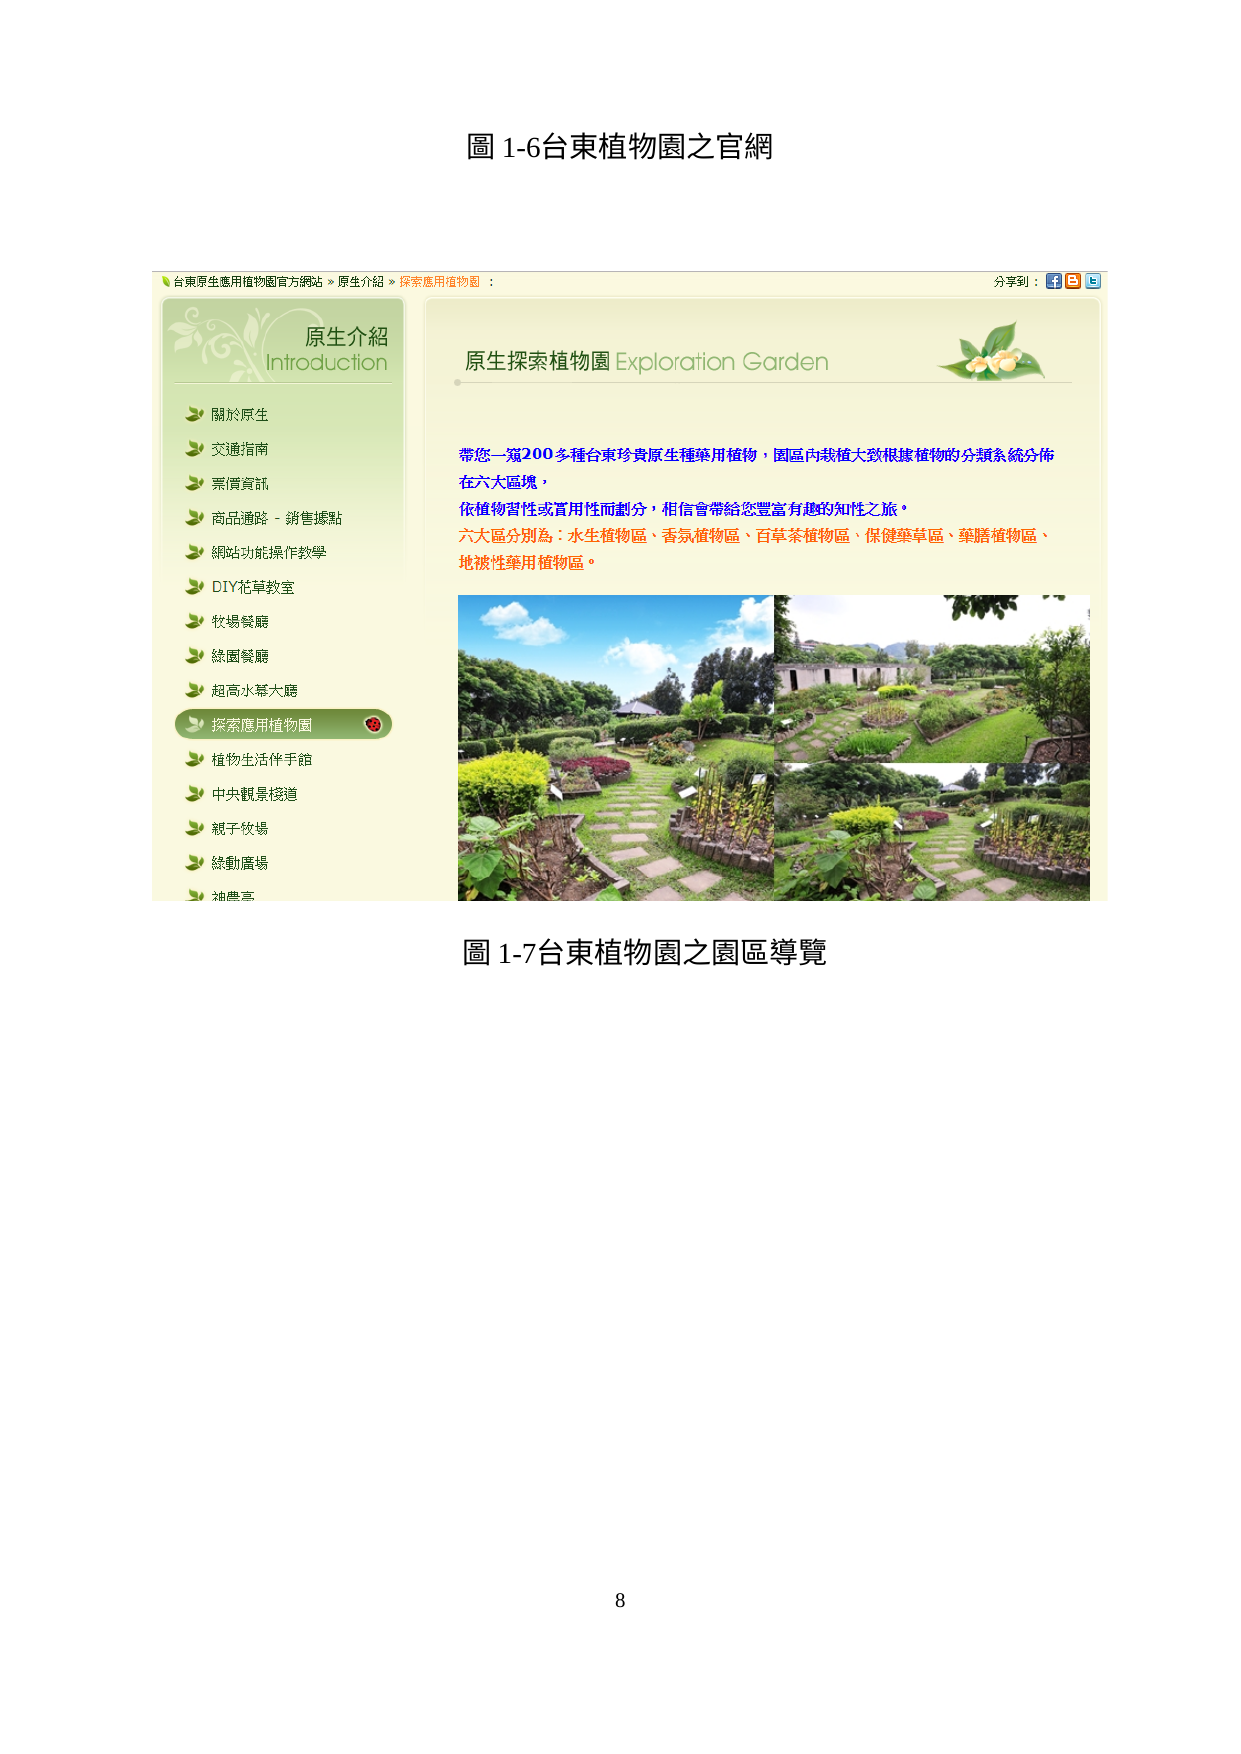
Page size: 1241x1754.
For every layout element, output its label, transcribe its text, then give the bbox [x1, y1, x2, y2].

text 圖1-6台東植物園之官網 [89, 107, 1152, 182]
picture [152, 271, 1108, 901]
